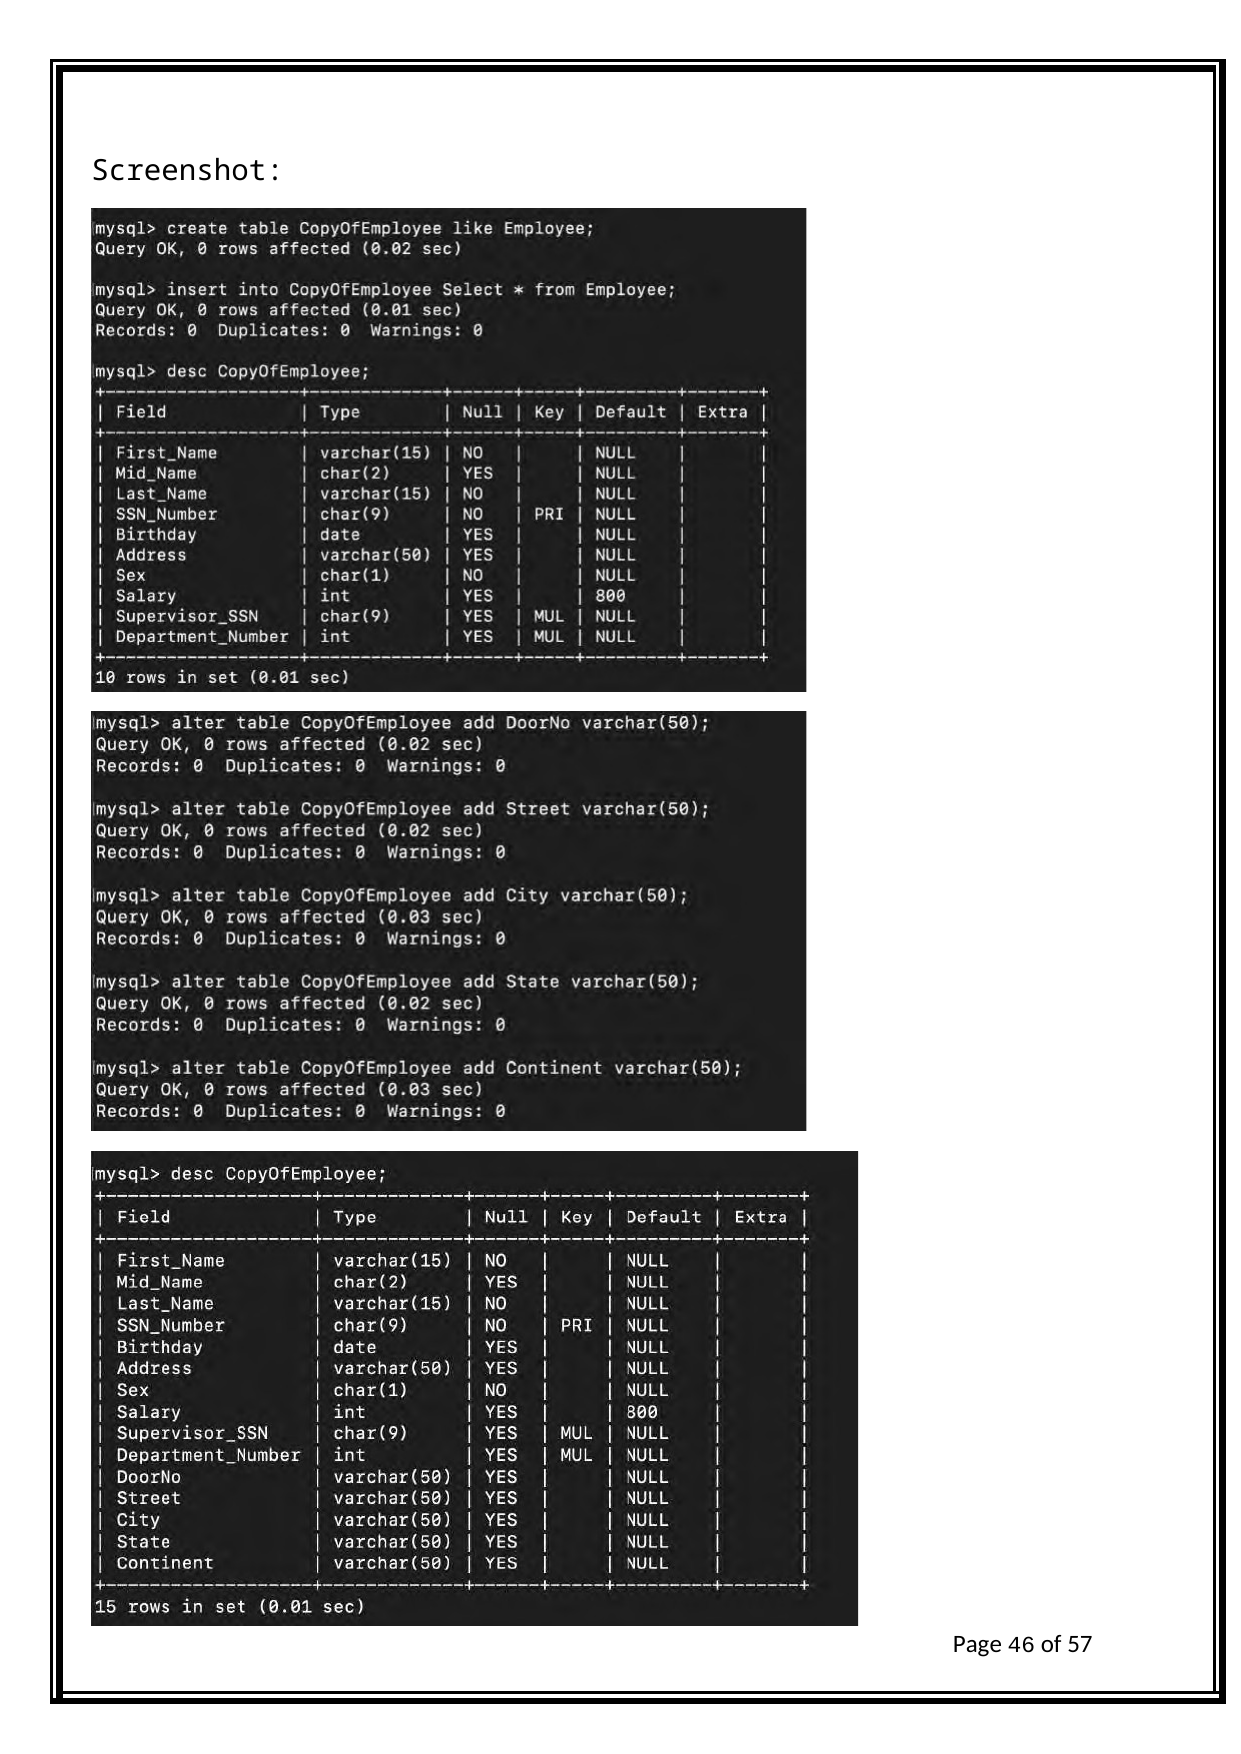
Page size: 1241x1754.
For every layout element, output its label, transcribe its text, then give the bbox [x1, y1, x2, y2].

picture [91, 1151, 859, 1626]
picture [91, 208, 807, 692]
text Screenshot: [91, 149, 1213, 189]
picture [91, 711, 807, 1131]
